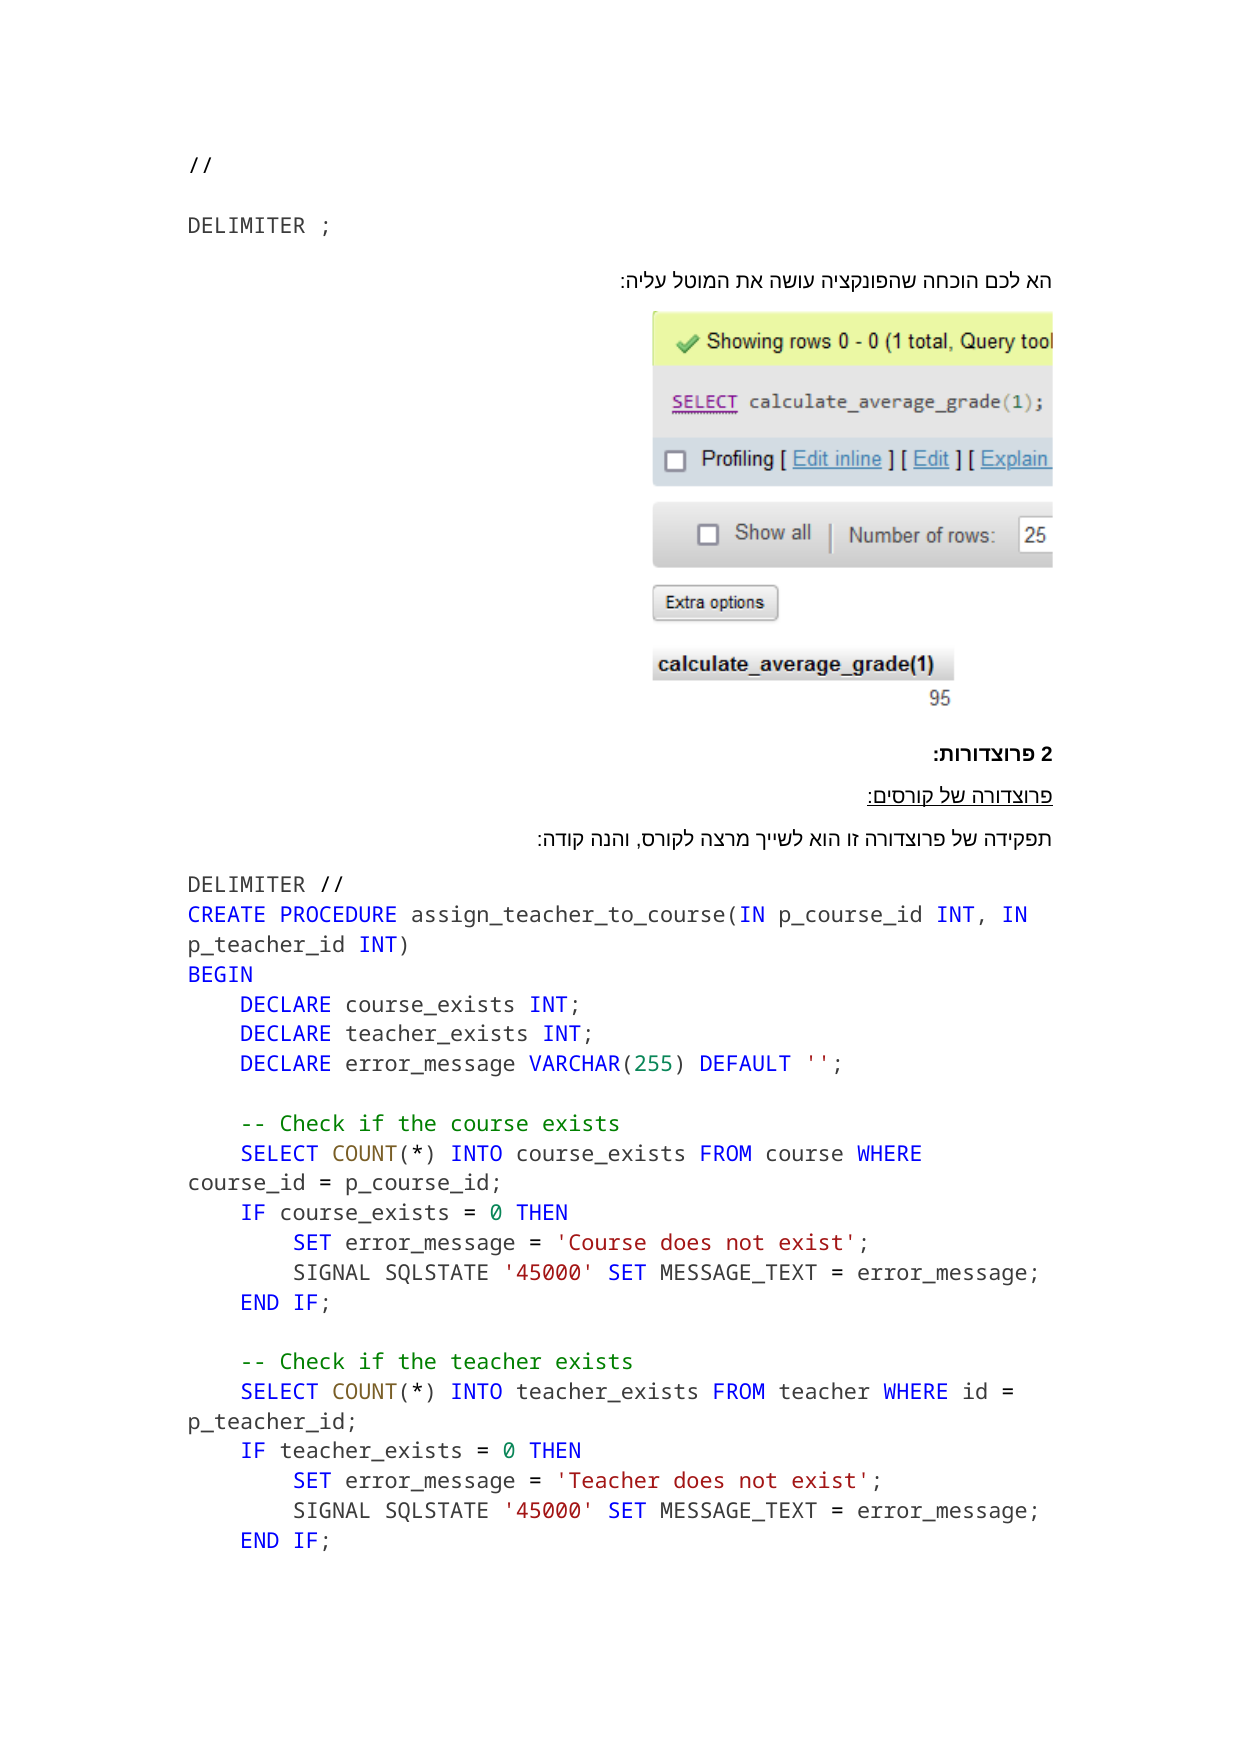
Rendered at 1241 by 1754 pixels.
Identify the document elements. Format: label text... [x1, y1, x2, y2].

text DELIMITER ; [187, 209, 1053, 239]
picture [652, 311, 1053, 723]
text SET error_message = 'Course does not exist'; [187, 1227, 1053, 1257]
text -- Check if the course exists [187, 1108, 1053, 1137]
text פרוצדורה של קורסים: [187, 784, 1053, 808]
text הא לכם הוכחה שהפונקציה עושה את המוטל עליה: [187, 269, 1053, 293]
text SET error_message = 'Teacher does not exist'; [187, 1465, 1053, 1495]
text IF teacher_exists = 0 THEN [187, 1435, 1053, 1465]
text -- Check if the teacher exists [187, 1346, 1053, 1376]
text // [187, 150, 1053, 180]
text תפקידה של פרוצדורה זו הוא לשייך מרצה לקורס, והנה קודה: [187, 827, 1053, 851]
text DELIMITER // [187, 869, 1053, 899]
text SIGNAL SQLSTATE '45000' SET MESSAGE_TEXT = error_message; [187, 1257, 1053, 1286]
text SELECT COUNT(*) INTO teacher_exists FROM teacher WHERE id = p_teacher_id; [187, 1376, 1053, 1435]
text BEGIN [187, 959, 1053, 988]
text 2 פרוצדורות: [187, 742, 1053, 766]
text DECLARE course_exists INT; [187, 988, 1053, 1018]
text DECLARE teacher_exists INT; [187, 1018, 1053, 1048]
text END IF; [187, 1286, 1053, 1316]
text IF course_exists = 0 THEN [187, 1197, 1053, 1227]
text CREATE PROCEDURE assign_teacher_to_course(IN p_course_id INT, IN p_teacher_id INT) [187, 899, 1053, 959]
text SELECT COUNT(*) INTO course_exists FROM course WHERE course_id = p_course_id; [187, 1137, 1053, 1197]
text END IF; [187, 1525, 1053, 1554]
text SIGNAL SQLSTATE '45000' SET MESSAGE_TEXT = error_message; [187, 1495, 1053, 1525]
text DECLARE error_message VARCHAR(255) DEFAULT ''; [187, 1048, 1053, 1078]
